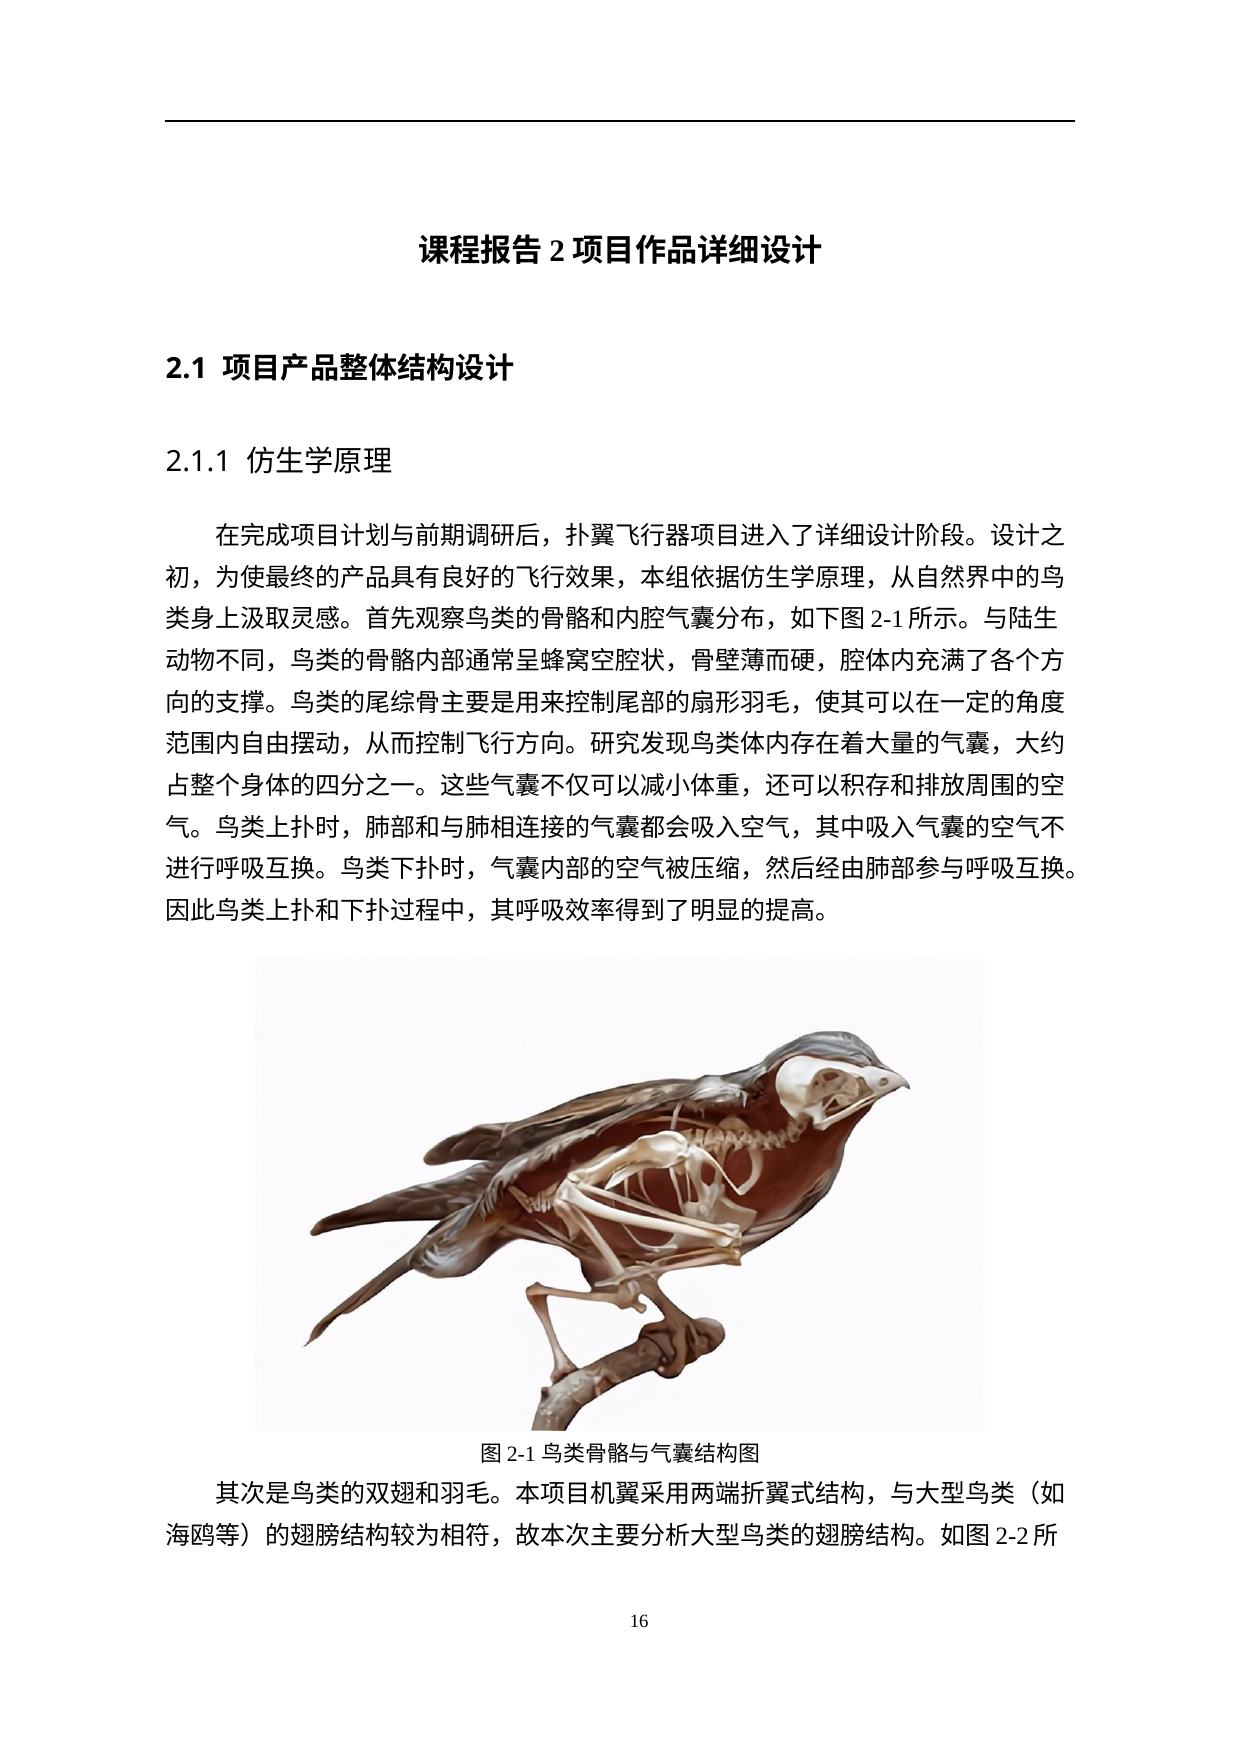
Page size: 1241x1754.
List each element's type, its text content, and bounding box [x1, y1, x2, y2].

subtitle 2.1 项目产品整体结构设计 [165, 345, 1075, 387]
subtitle 2.1.1 仿生学原理 [165, 437, 1075, 480]
picture [255, 958, 986, 1431]
text 在完成项目计划与前期调研后，扑翼飞行器项目进入了详细设计阶段。设计之初，为使最终的产品具有良好的飞行效果，本组依据仿生学原理，从自然界中的鸟类身上汲取灵感。首先观察鸟类的骨骼和内腔气囊分布，如下图2-1所示。与陆生动物不同，鸟类的骨骼内部通常呈蜂窝空腔状，骨壁薄而硬，腔体内充满了各个方向的支撑。鸟类的尾综骨主要是用来控制尾部的扇形羽毛，使其可以在一定的角度范围内自由摆动，从而控制飞行方向。研究发现鸟类体内存在着大量的气囊，大约占整个身体的四分之一。这些气囊不仅可以减小体重，还可以积存和排放周围的空气。鸟类上扑时，肺部和与肺相连接的气囊都会吸入空气，其中吸入气囊的空气不进行呼吸互换。鸟类下扑时，气囊内部的空气被压缩，然后经由肺部参与呼吸互换。因此鸟类上扑和下扑过程中，其呼吸效率得到了明显的提高。 [165, 511, 1075, 928]
subtitle 课程报告2 项目作品详细设计 [165, 225, 1075, 270]
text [165, 1469, 1075, 1553]
text 图2-1 鸟类骨骼与气囊结构图 [165, 1428, 1075, 1469]
